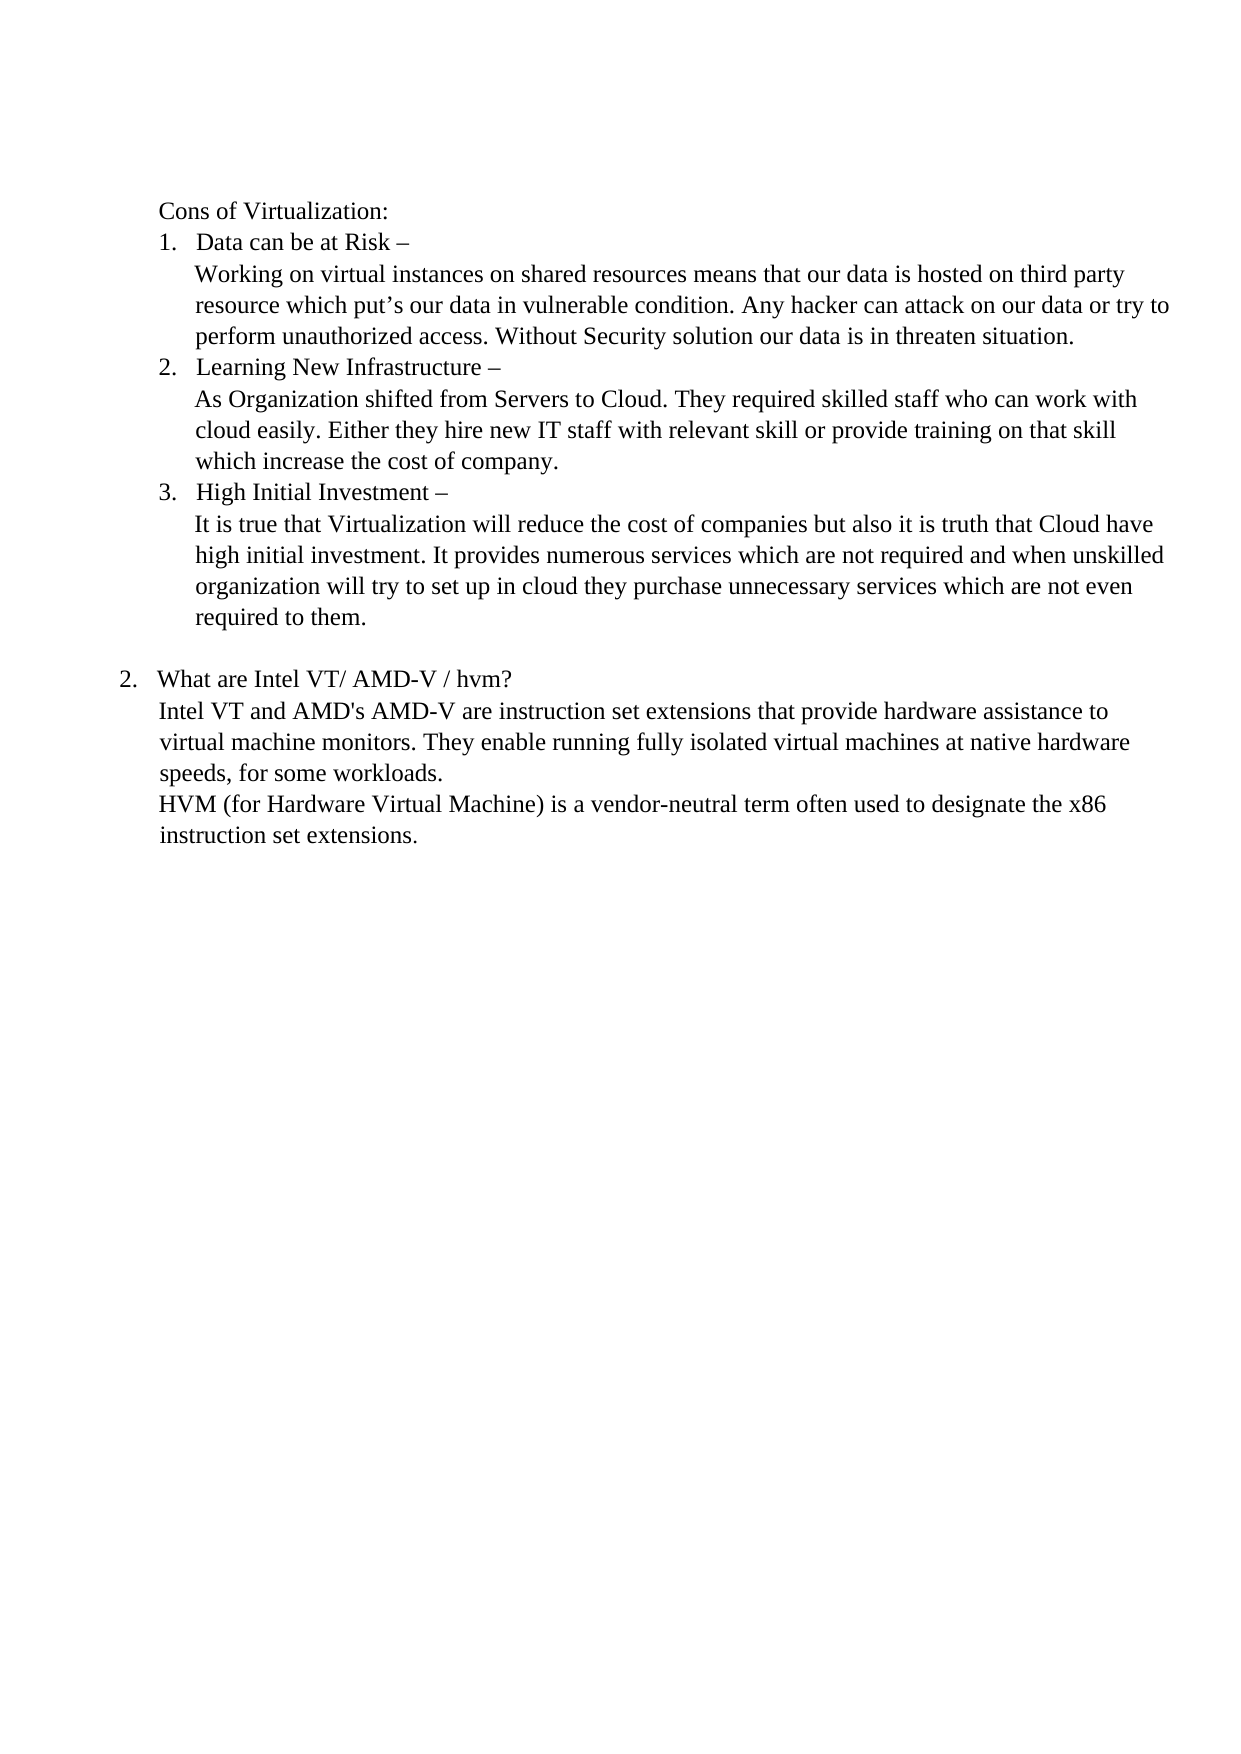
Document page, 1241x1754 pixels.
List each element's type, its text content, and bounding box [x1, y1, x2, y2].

text Working on virtual instances on shared resources means that our data is hosted on third party resource which put’s our data in vulnerable condition. Any hacker can attack on our data or try to perform unauthorized access. Without Security solution our data is in threaten situation. [194, 259, 1171, 350]
list What are Intel VT/ AMD-V / hvm? [119, 664, 1171, 693]
text It is true that Virtualization will reduce the cost of companies but also it is truth that Cloud have high initial investment. It provides numerous services which are not required and when unskilled organization will try to set up in cloud they purchase unnecessary services which are not even required to them. [194, 509, 1171, 631]
text As Organization shifted from Servers to Cloud. They required skilled staff who can work with cloud easily. Either they hire new IT staff with relevant skill or provide training on that skill which increase the cost of company. [194, 384, 1171, 475]
list Data can be at Risk – [158, 227, 1171, 256]
text Cons of Virtualization: [158, 196, 1171, 225]
text HVM (for Hardware Virtual Machine) is a vendor-neutral term often used to designate the x86 instruction set extensions. [158, 789, 1171, 849]
list Learning New Infrastructure – [158, 352, 1171, 381]
list High Initial Investment – [158, 477, 1171, 506]
text Intel VT and AMD's AMD-V are instruction set extensions that provide hardware assistance to virtual machine monitors. They enable running fully isolated virtual machines at native hardware speeds, for some workloads. [158, 696, 1171, 787]
